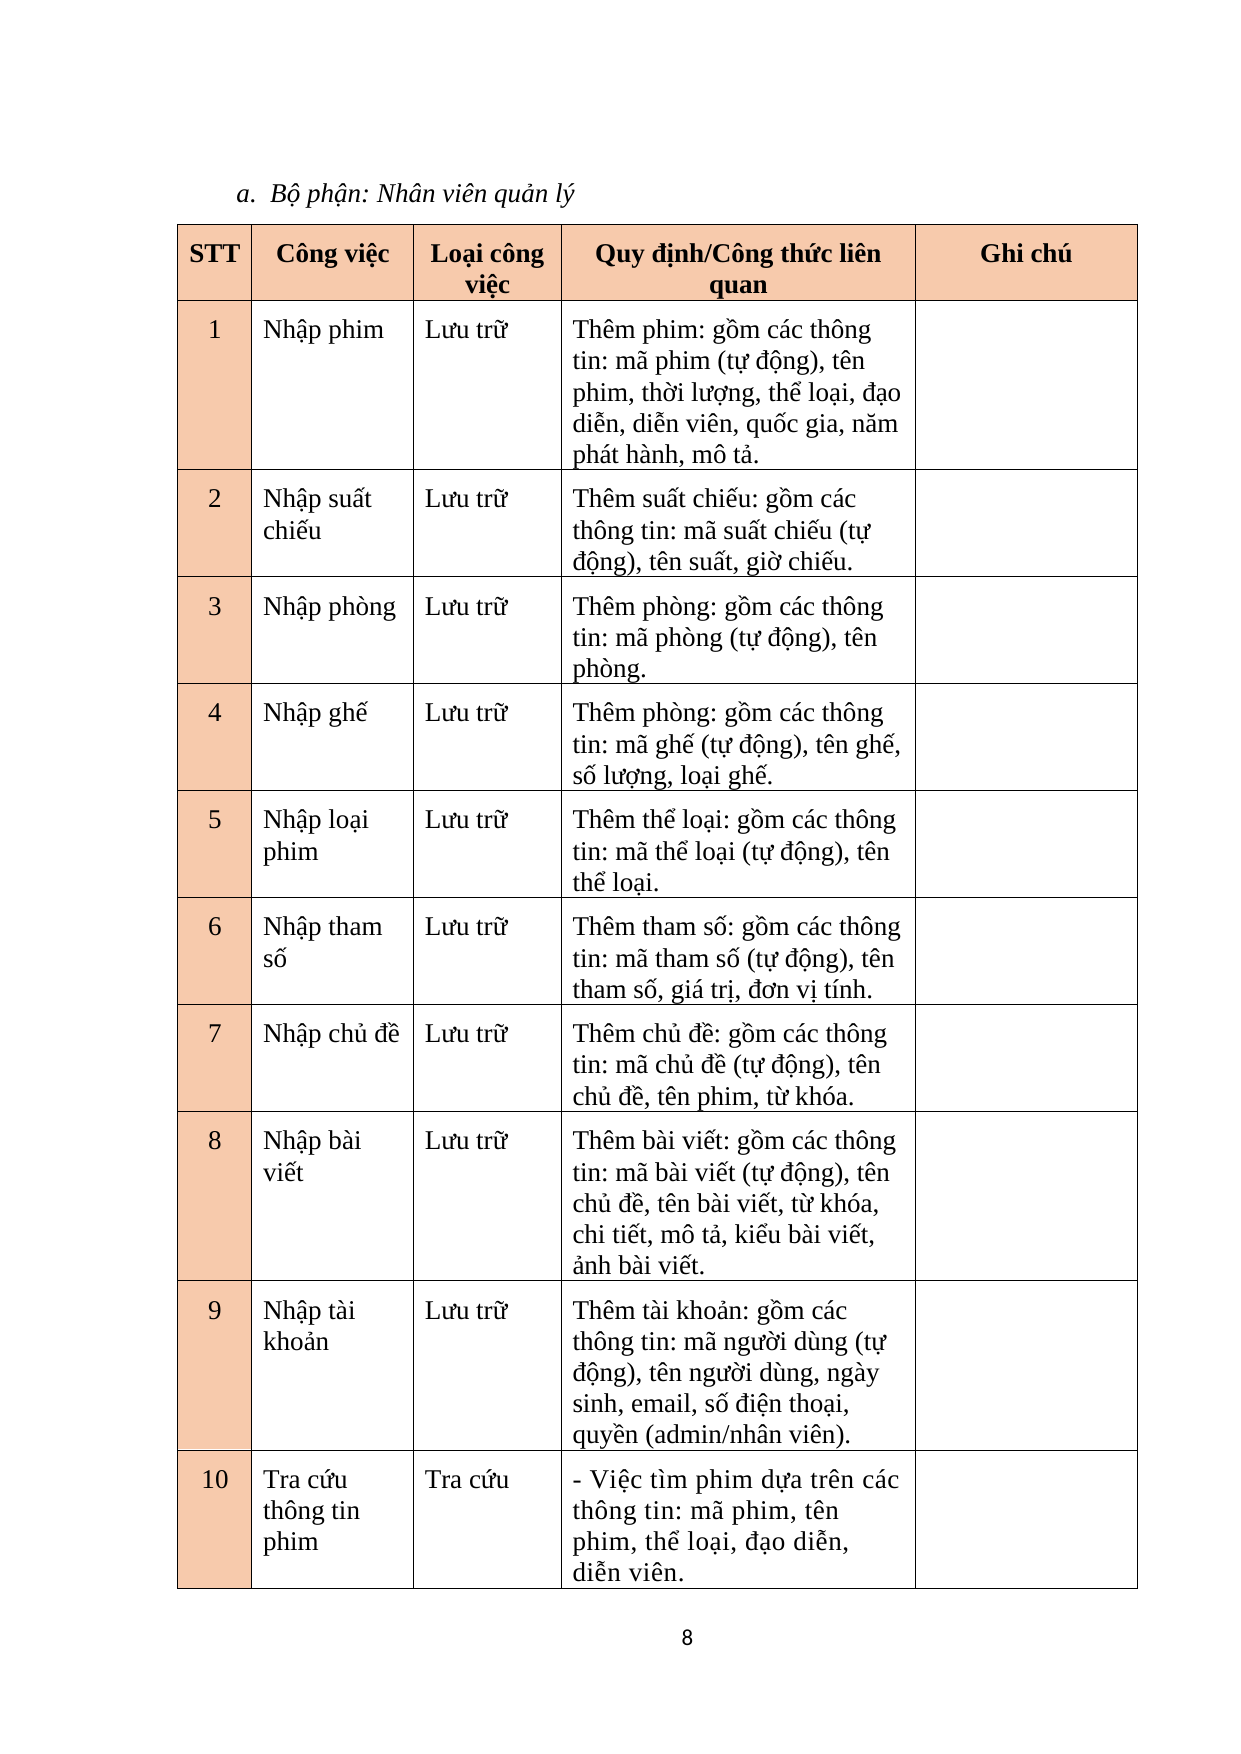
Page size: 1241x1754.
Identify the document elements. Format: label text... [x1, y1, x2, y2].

table_cell Nhập chủ đề [252, 1005, 413, 1111]
table_cell Tra cứu [414, 1451, 561, 1588]
table_cell [916, 791, 1137, 897]
table_cell Nhập tài khoản [252, 1281, 413, 1449]
table_cell Lưu trữ [414, 301, 561, 469]
table_cell Nhập phòng [252, 577, 413, 683]
table_cell Thêm bài viết: gồm các thông tin: mã bài viết (tự động), tên chủ đề, tên bài viết, từ khóa, chi tiết, mô tả, kiểu bài viết, ảnh bài viết. [562, 1112, 915, 1280]
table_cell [252, 1451, 413, 1588]
table_cell [916, 470, 1137, 576]
table_cell 8 [178, 1112, 251, 1280]
table_cell Nhập phim [252, 301, 413, 469]
table_cell Nhập tham số [252, 898, 413, 1004]
table_cell Nhập ghế [252, 684, 413, 790]
table_cell [916, 1005, 1137, 1111]
table_cell [916, 1451, 1137, 1588]
table_cell Nhập suất chiếu [252, 470, 413, 576]
table_cell [916, 1112, 1137, 1280]
table_header Quy định/Công thức liên quan [562, 225, 915, 300]
table_cell [916, 684, 1137, 790]
table_cell [916, 301, 1137, 469]
table_cell Lưu trữ [414, 898, 561, 1004]
table_cell Thêm phòng: gồm các thông tin: mã phòng (tự động), tên phòng. [562, 577, 915, 683]
table_cell Lưu trữ [414, 1281, 561, 1449]
table_cell 2 [178, 470, 251, 576]
text a. Bộ phận: Nhân viên quản lý [177, 177, 1122, 208]
table_cell Lưu trữ [414, 684, 561, 790]
table_cell Nhập loại phim [252, 791, 413, 897]
table_cell Thêm thể loại: gồm các thông tin: mã thể loại (tự động), tên thể loại. [562, 791, 915, 897]
table_header Ghi chú [916, 225, 1137, 300]
table_cell Lưu trữ [414, 791, 561, 897]
table_cell 1 [178, 301, 251, 469]
table_cell Thêm phim: gồm các thông tin: mã phim (tự động), tên phim, thời lượng, thể loại, đạo diễn, diễn viên, quốc gia, năm phát hành, mô tả. [562, 301, 915, 469]
table_cell 4 [178, 684, 251, 790]
table_cell Thêm suất chiếu: gồm các thông tin: mã suất chiếu (tự động), tên suất, giờ chiếu. [562, 470, 915, 576]
table_cell Nhập bài viết [252, 1112, 413, 1280]
table_cell Lưu trữ [414, 1005, 561, 1111]
table_cell 6 [178, 898, 251, 1004]
table_cell Thêm phòng: gồm các thông tin: mã ghế (tự động), tên ghế, số lượng, loại ghế. [562, 684, 915, 790]
table_cell [916, 577, 1137, 683]
table_cell 3 [178, 577, 251, 683]
table_header Công việc [252, 225, 413, 300]
table_cell 7 [178, 1005, 251, 1111]
table_header STT [178, 225, 251, 300]
table_cell Lưu trữ [414, 577, 561, 683]
table_cell 9 [178, 1281, 251, 1449]
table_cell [562, 1451, 915, 1588]
table_cell 5 [178, 791, 251, 897]
table_cell 10 [178, 1451, 251, 1588]
table_cell Thêm chủ đề: gồm các thông tin: mã chủ đề (tự động), tên chủ đề, tên phim, từ khóa. [562, 1005, 915, 1111]
table_cell Thêm tài khoản: gồm các thông tin: mã người dùng (tự động), tên người dùng, ngày sinh, email, số điện thoại, quyền (admin/nhân viên). [562, 1281, 915, 1449]
table_cell Lưu trữ [414, 470, 561, 576]
table_cell [916, 898, 1137, 1004]
table_cell Thêm tham số: gồm các thông tin: mã tham số (tự động), tên tham số, giá trị, đơn vị tính. [562, 898, 915, 1004]
table_cell Lưu trữ [414, 1112, 561, 1280]
table_header Loại công việc [414, 225, 561, 300]
table_cell [916, 1281, 1137, 1449]
